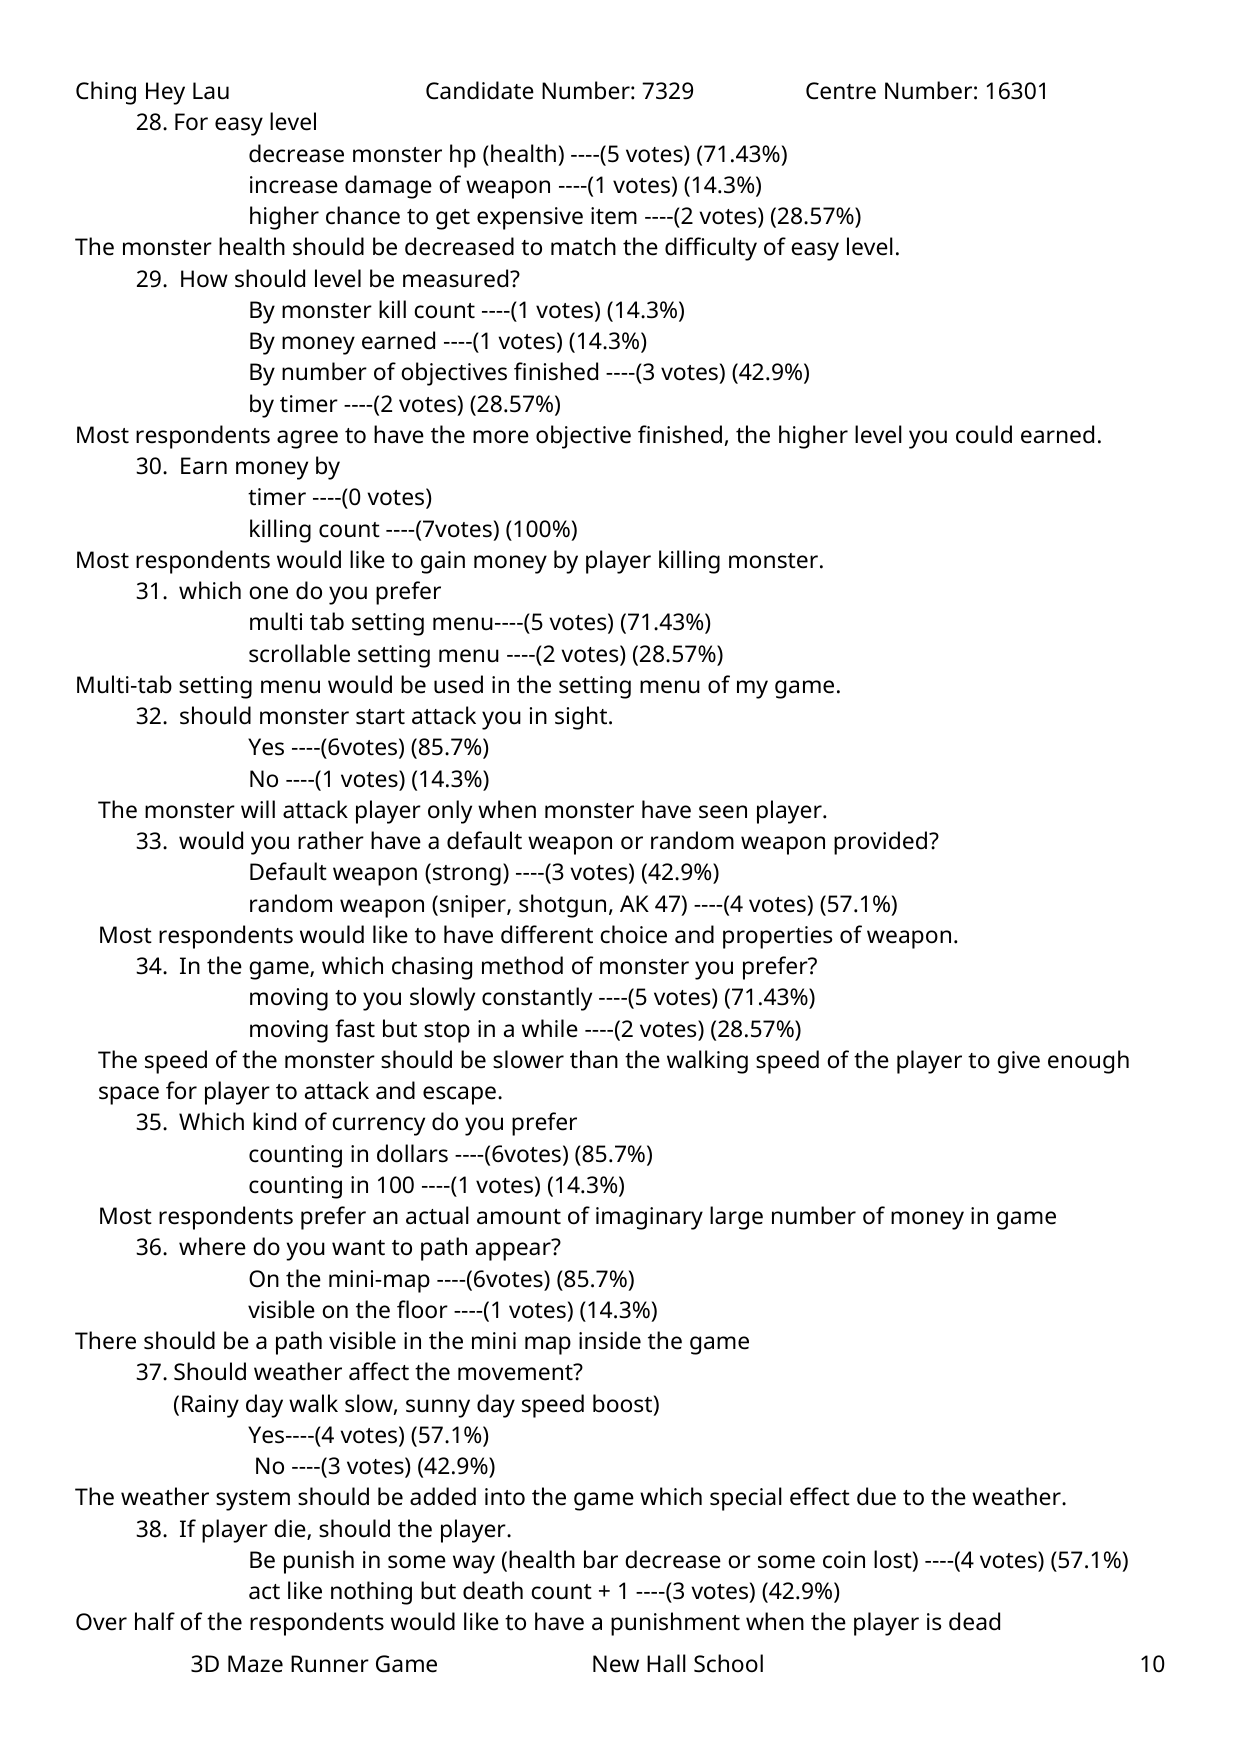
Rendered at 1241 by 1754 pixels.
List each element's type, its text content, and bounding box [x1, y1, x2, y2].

text The weather system should be added into the game which special effect due to the weather. [75, 1481, 1165, 1512]
list Which kind of currency do you prefer [136, 1106, 1165, 1137]
list Should weather affect the movement? [136, 1356, 1165, 1387]
list where do you want to path appear? [136, 1231, 1165, 1262]
list How should level be measured? [136, 262, 1165, 294]
text increase damage of weapon ----(1 votes) (14.3%) [248, 169, 1165, 200]
text decrease monster hp (health) ----(5 votes) (71.43%) [248, 137, 1165, 169]
text Multi-tab setting menu would be used in the setting menu of my game. [75, 669, 1165, 700]
text On the mini-map ----(6votes) (85.7%) [248, 1262, 1165, 1294]
text Over half of the respondents would like to have a punishment when the player is dead [75, 1606, 1165, 1637]
list would you rather have a default weapon or random weapon provided? [136, 825, 1165, 856]
text random weapon (sniper, shotgun, AK 47) ----(4 votes) (57.1%) [248, 887, 1165, 919]
text by timer ----(2 votes) (28.57%) [248, 387, 1165, 419]
text By number of objectives finished ----(3 votes) (42.9%) [248, 356, 1165, 387]
text The monster will attack player only when monster have seen player. [98, 794, 1165, 825]
text counting in dollars ----(6votes) (85.7%) [248, 1137, 1165, 1169]
list If player die, should the player. [136, 1512, 1165, 1544]
text moving fast but stop in a while ----(2 votes) (28.57%) [248, 1012, 1165, 1044]
text The speed of the monster should be slower than the walking speed of the player to give enough space for player to attack and escape. [98, 1044, 1165, 1106]
list (Rainy day walk slow, sunny day speed boost) [173, 1387, 1165, 1419]
text Most respondents prefer an actual amount of imaginary large number of money in game [98, 1200, 1165, 1231]
text act like nothing but death count + 1 ----(3 votes) (42.9%) [248, 1575, 1165, 1606]
text By money earned ----(1 votes) (14.3%) [248, 325, 1165, 356]
text Most respondents would like to gain money by player killing monster. [75, 544, 1165, 575]
text Yes----(4 votes) (57.1%) [248, 1419, 1165, 1450]
text counting in 100 ----(1 votes) (14.3%) [248, 1169, 1165, 1200]
text Yes ----(6votes) (85.7%) [248, 731, 1165, 762]
text multi tab setting menu----(5 votes) (71.43%) [248, 606, 1165, 637]
text timer ----(0 votes) [248, 481, 1165, 512]
text higher chance to get expensive item ----(2 votes) (28.57%) [248, 200, 1165, 231]
text The monster health should be decreased to match the difficulty of easy level. [75, 231, 1165, 262]
text There should be a path visible in the mini map inside the game [75, 1325, 1165, 1356]
text By monster kill count ----(1 votes) (14.3%) [248, 294, 1165, 325]
text Be punish in some way (health bar decrease or some coin lost) ----(4 votes) (57.1%) [248, 1544, 1165, 1575]
text No ----(3 votes) (42.9%) [248, 1450, 1165, 1481]
list which one do you prefer [136, 575, 1165, 606]
text No ----(1 votes) (14.3%) [248, 762, 1165, 794]
list For easy level [136, 106, 1165, 137]
text Default weapon (strong) ----(3 votes) (42.9%) [248, 856, 1165, 887]
list In the game, which chasing method of monster you prefer? [136, 950, 1165, 981]
text visible on the floor ----(1 votes) (14.3%) [248, 1294, 1165, 1325]
text Most respondents agree to have the more objective finished, the higher level you could earned. [75, 419, 1165, 450]
text scrollable setting menu ----(2 votes) (28.57%) [248, 637, 1165, 669]
text killing count ----(7votes) (100%) [248, 512, 1165, 544]
text moving to you slowly constantly ----(5 votes) (71.43%) [248, 981, 1165, 1012]
list should monster start attack you in sight. [136, 700, 1165, 731]
text Most respondents would like to have different choice and properties of weapon. [98, 919, 1165, 950]
list Earn money by [136, 450, 1165, 481]
